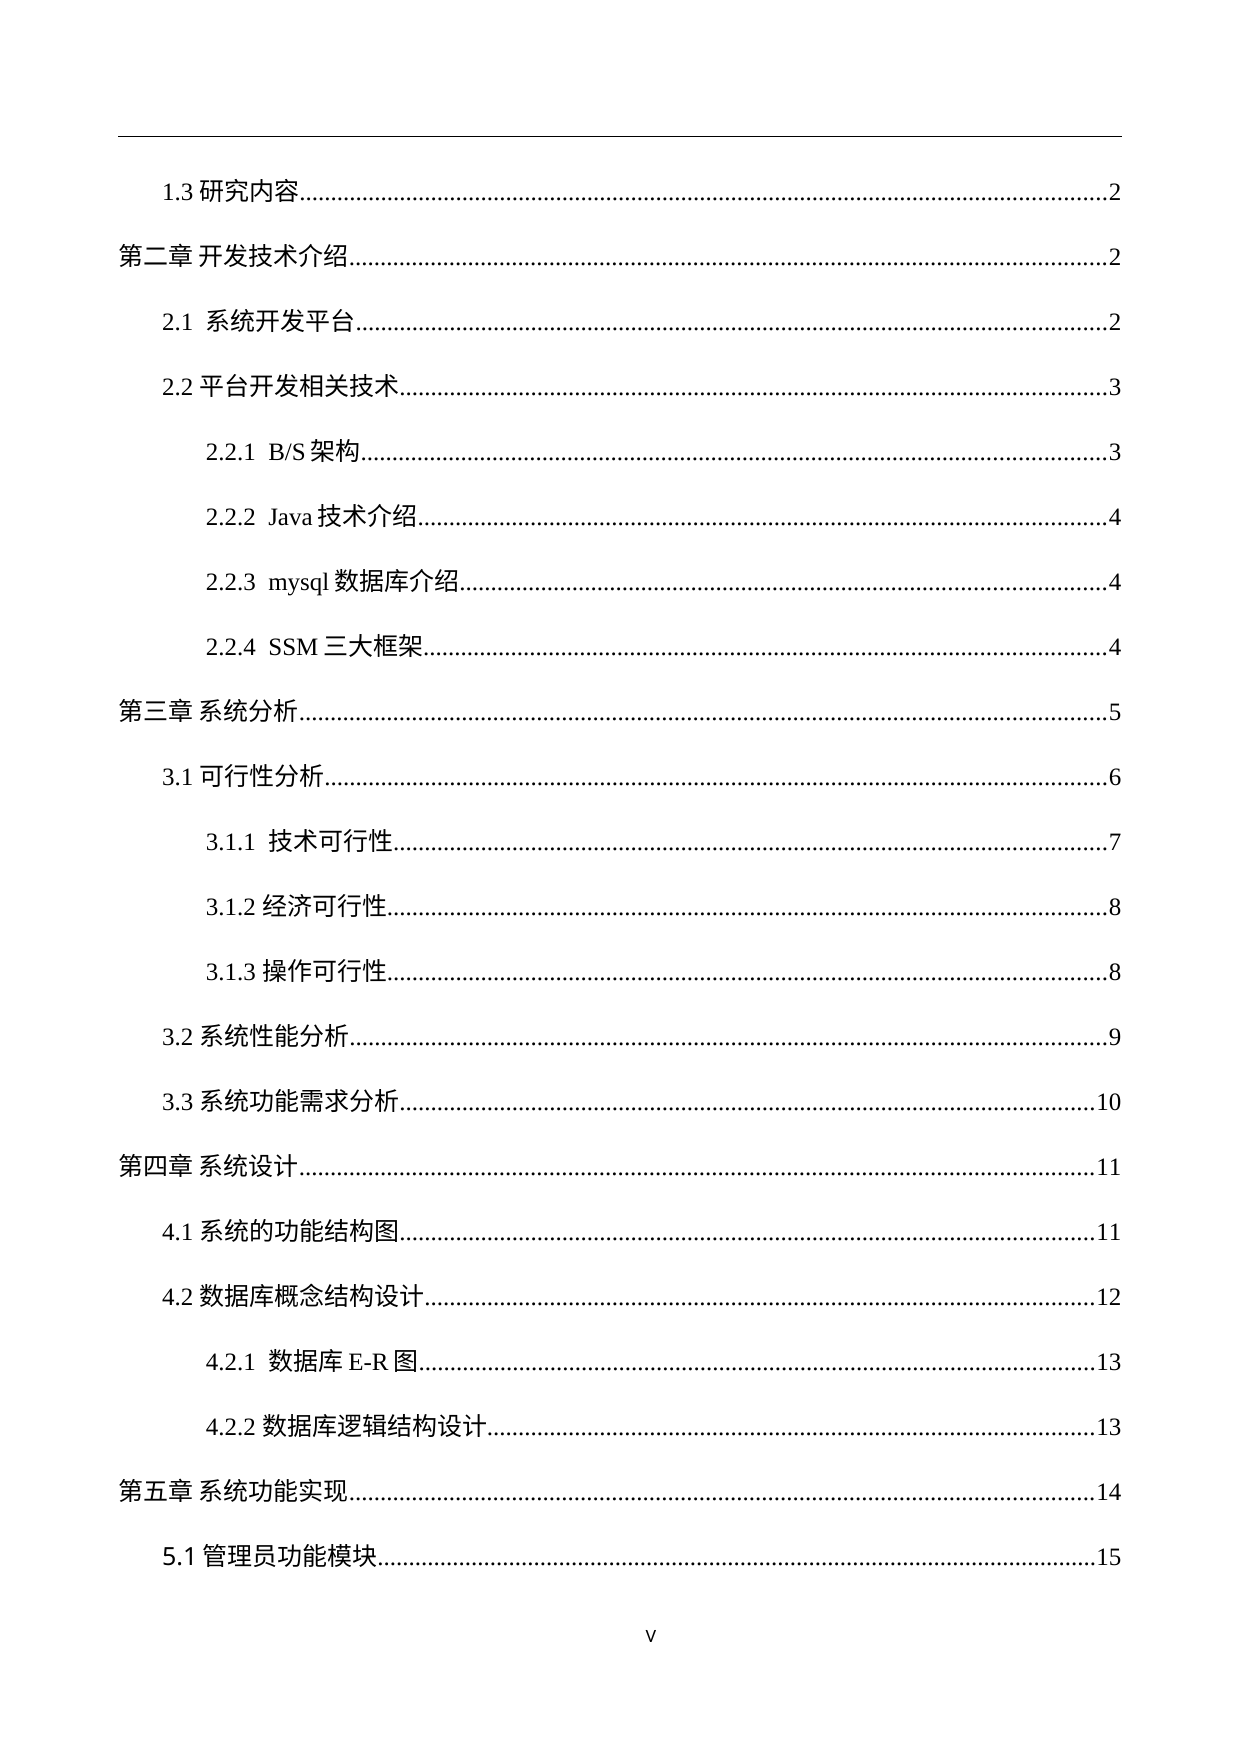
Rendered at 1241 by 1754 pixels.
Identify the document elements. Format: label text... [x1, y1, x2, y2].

text 2.2 平台开发相关技术 3 [162, 352, 1122, 417]
text 2.2.3 mysql数据库介绍 4 [206, 547, 1122, 612]
text 5.1管理员功能模块 15 [162, 1522, 1122, 1587]
text 2.2.1 B/S架构 3 [206, 417, 1122, 482]
text 3.1 可行性分析 6 [162, 742, 1122, 807]
text 2.2.4 SSM三大框架 4 [206, 612, 1122, 677]
text 4.2.2 数据库逻辑结构设计 13 [206, 1392, 1122, 1457]
text 2.1 系统开发平台 2 [162, 287, 1122, 352]
text 2.2.2 Java技术介绍 4 [206, 482, 1122, 547]
text 3.1.2 经济可行性 8 [206, 872, 1122, 937]
text 1.3 研究内容 2 [162, 157, 1122, 222]
text 第五章 系统功能实现 14 [118, 1457, 1122, 1522]
text 4.1 系统的功能结构图 11 [162, 1197, 1122, 1262]
text 第二章 开发技术介绍 2 [118, 222, 1122, 287]
text 3.3 系统功能需求分析 10 [162, 1067, 1122, 1132]
text 3.2 系统性能分析 9 [162, 1002, 1122, 1067]
text 4.2.1 数据库E-R图 13 [206, 1327, 1122, 1392]
text 3.1.1 技术可行性 7 [206, 807, 1122, 872]
text 第三章 系统分析 5 [118, 677, 1122, 742]
text 第四章 系统设计 11 [118, 1132, 1122, 1197]
text 4.2 数据库概念结构设计 12 [162, 1262, 1122, 1327]
text 3.1.3 操作可行性 8 [206, 937, 1122, 1002]
